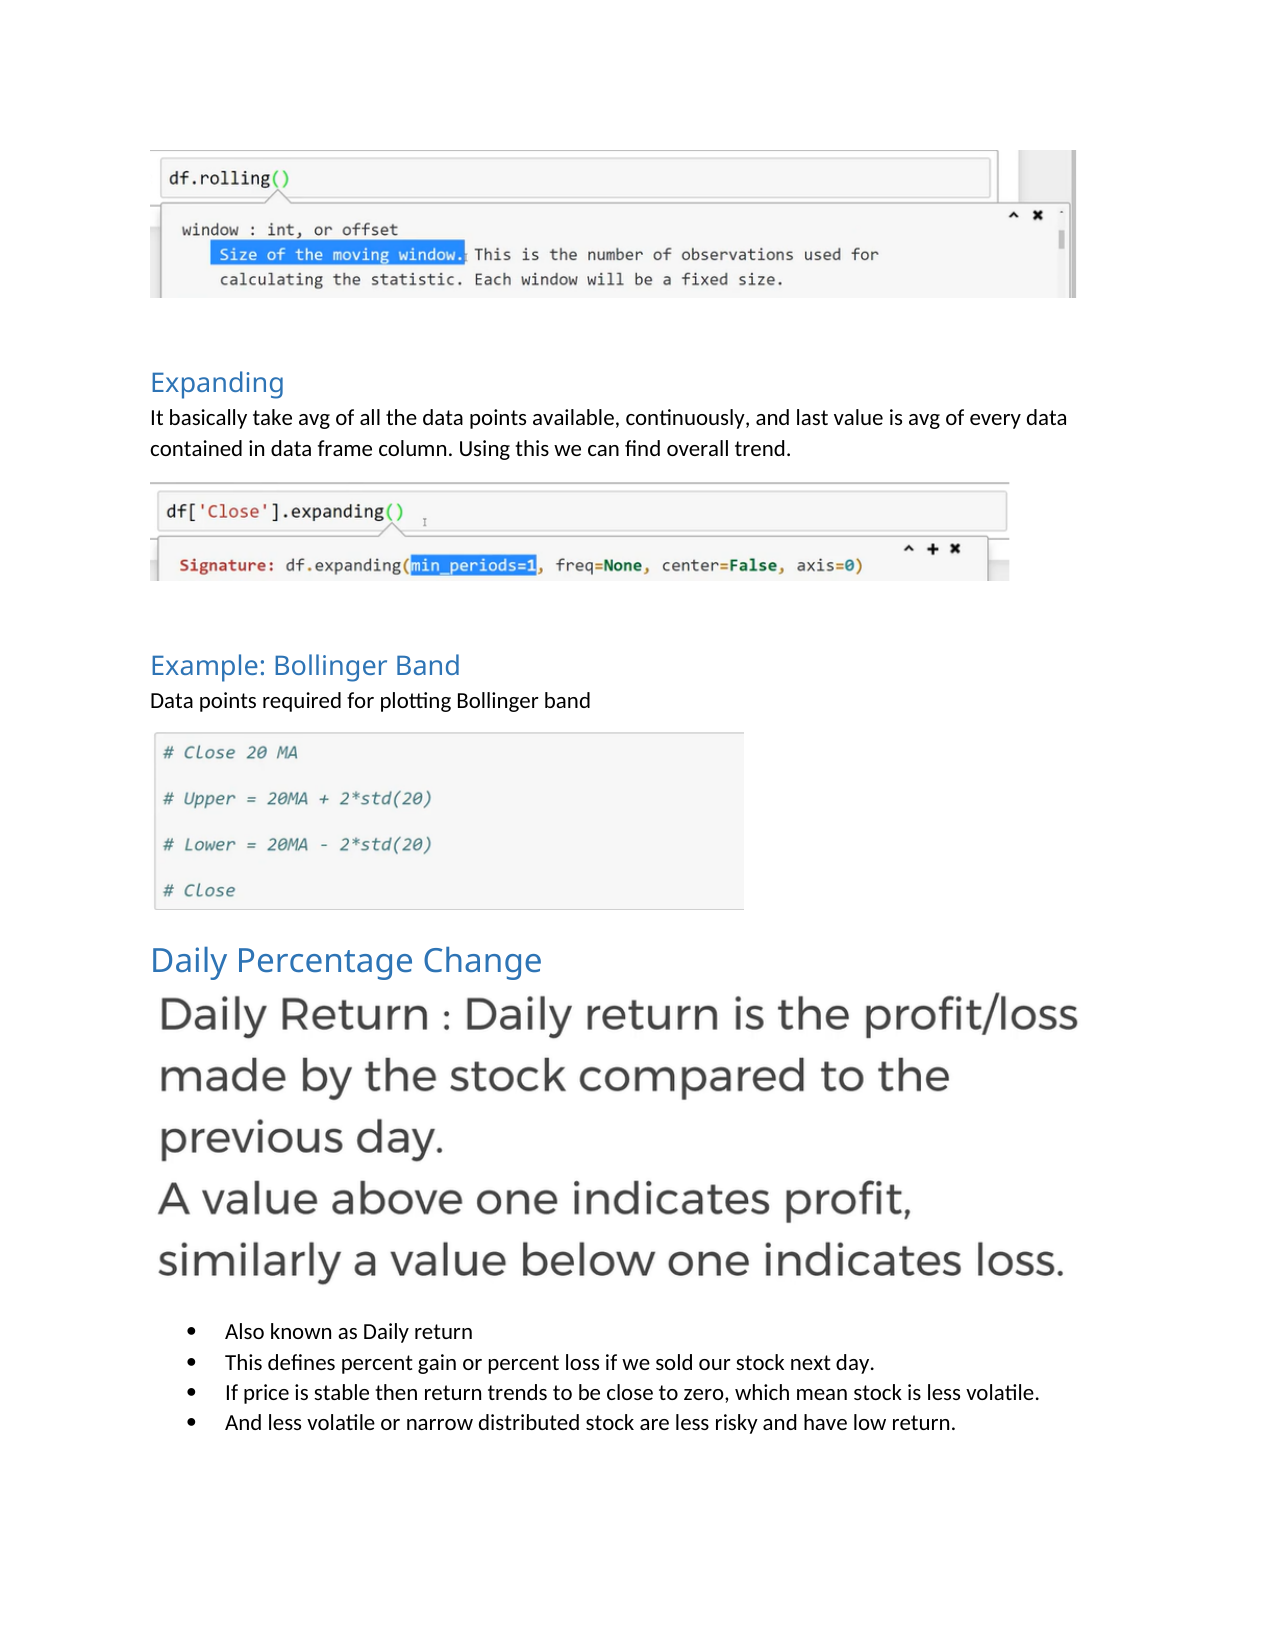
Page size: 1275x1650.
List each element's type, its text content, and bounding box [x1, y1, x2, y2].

subtitle Daily Percentage Change [150, 937, 1125, 983]
subtitle Example: Bollinger Band [150, 646, 1125, 683]
list This defines percent gain or percent loss if we sold our stock next day. [187, 1348, 1125, 1376]
text It basically take avg of all the data points available, continuously, and last value is avg of every data contained in data frame column. Using this we can find overall trend. [150, 403, 1125, 462]
text Data points required for plotting Bollinger band [150, 686, 1125, 714]
picture [150, 986, 1095, 1299]
list If price is stable then return trends to be close to zero, which mean stock is less volatile. [187, 1378, 1125, 1406]
list And less volatile or narrow distributed stock are less risky and have low return. [187, 1408, 1125, 1436]
picture [150, 732, 744, 910]
picture [150, 150, 1077, 298]
subtitle Expanding [150, 364, 1125, 401]
picture [150, 480, 1010, 581]
list Also known as Daily return [187, 1317, 1125, 1346]
